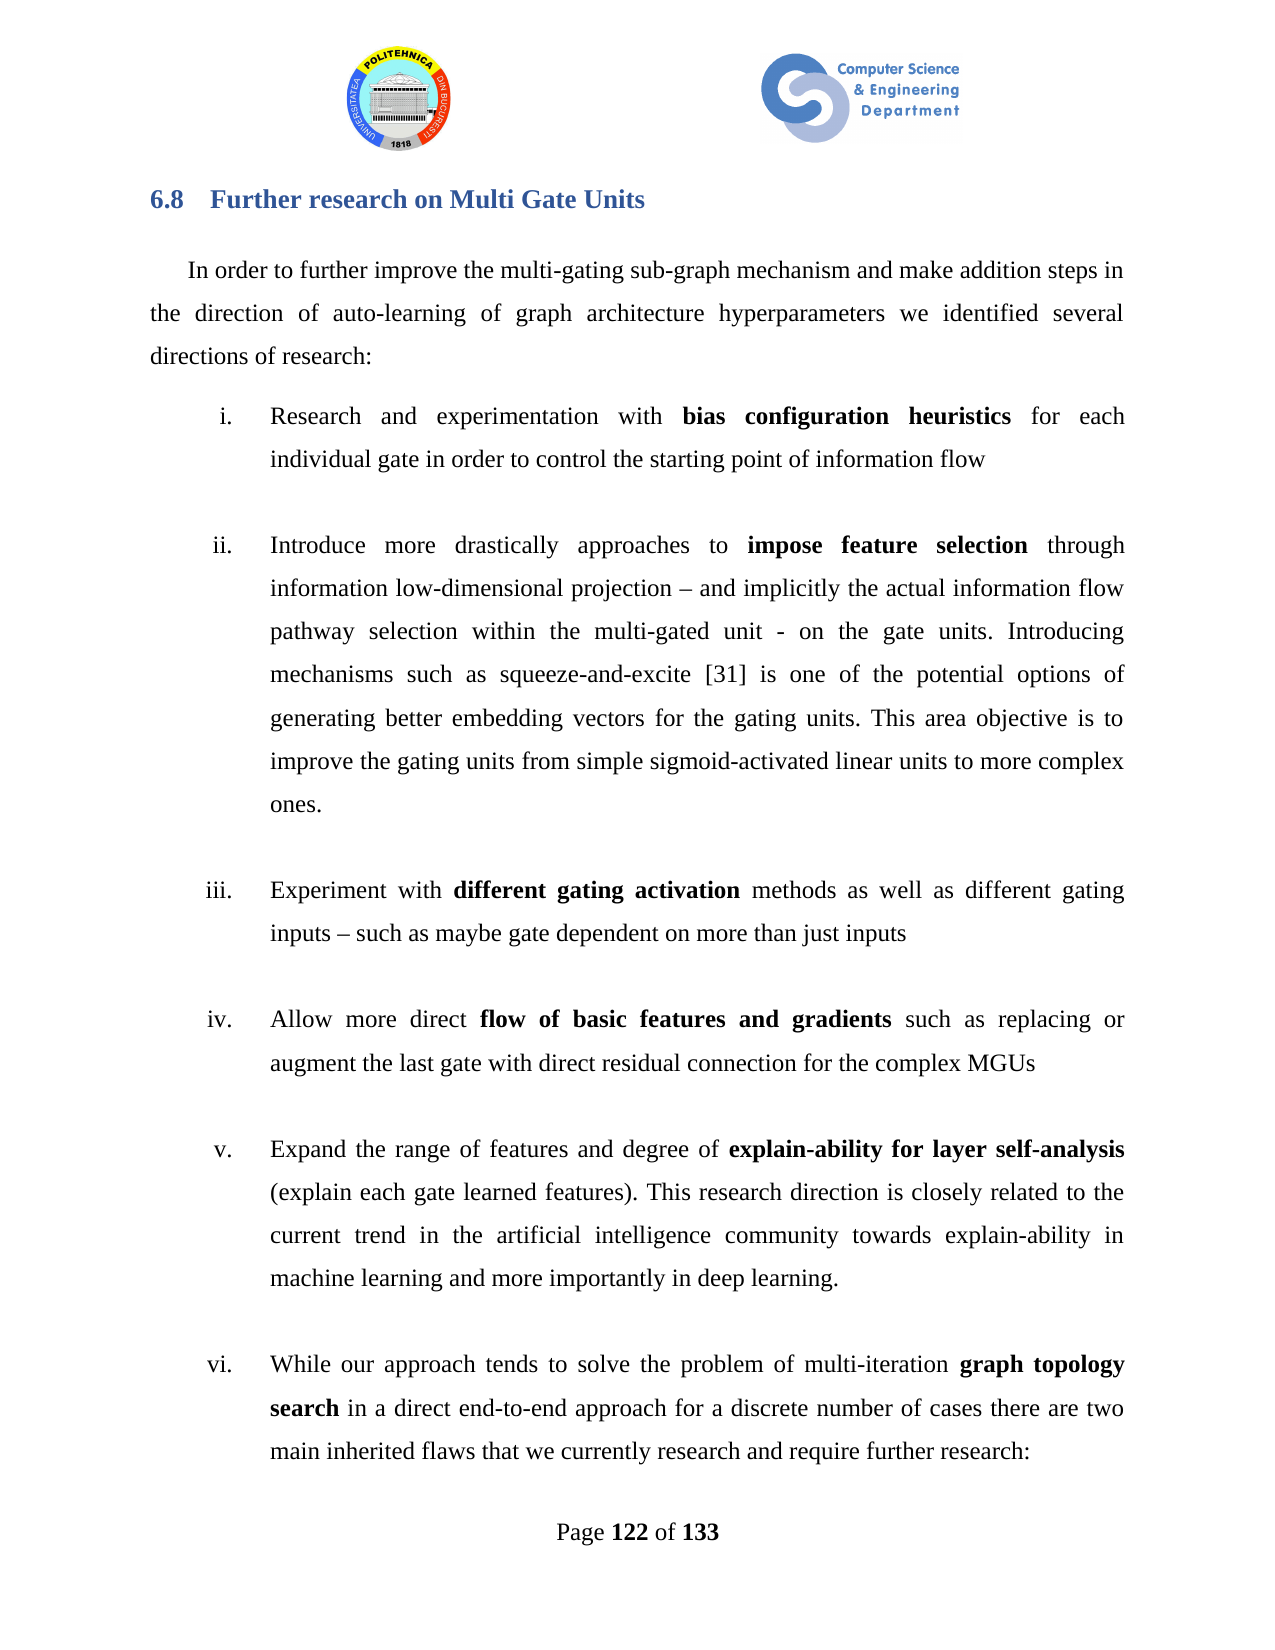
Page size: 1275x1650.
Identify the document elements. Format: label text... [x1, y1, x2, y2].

list Research and experimentation with bias configuration heuristics for each individual gate in order to control the starting point of information flow [232, 401, 1125, 473]
list Experiment with different gating activation methods as well as different gating inputs – such as maybe gate dependent on more than just inputs [232, 875, 1125, 947]
list Introduce more drastically approaches to impose feature selection through information low-dimensional projection – and implicitly the actual information flow pathway selection within the multi-gated unit - on the gate units. Introducing mechanisms such as squeeze-and-excite is one of the potential options of generating better embedding vectors for the gating units. This area objective is to improve the gating units from simple sigmoid-activated linear units to more complex ones. [232, 530, 1125, 861]
picture [760, 53, 963, 144]
list While our approach tends to solve the problem of multi-iteration graph topology search in a direct end-to-end approach for a discrete number of cases there are two main inherited flaws that we currently research and require further research: [232, 1349, 1125, 1464]
list Allow more direct flow of basic features and gradients such as replacing or augment the last gate with direct residual connection for the complex MGUs [232, 1004, 1125, 1076]
text In order to further improve the multi-gating sub-graph mechanism and make addition steps in the direction of auto-learning of graph architecture hyperparameters we identified several directions of research: [150, 255, 1125, 370]
picture [346, 46, 451, 151]
subtitle Further research on Multi Gate Units [150, 183, 1125, 214]
list Expand the range of features and degree of explain-ability for layer self-analysis (explain each gate learned features). This research direction is closely related to the current trend in the artificial intelligence community towards explain-ability in machine learning and more importantly in deep learning. [232, 1134, 1125, 1292]
